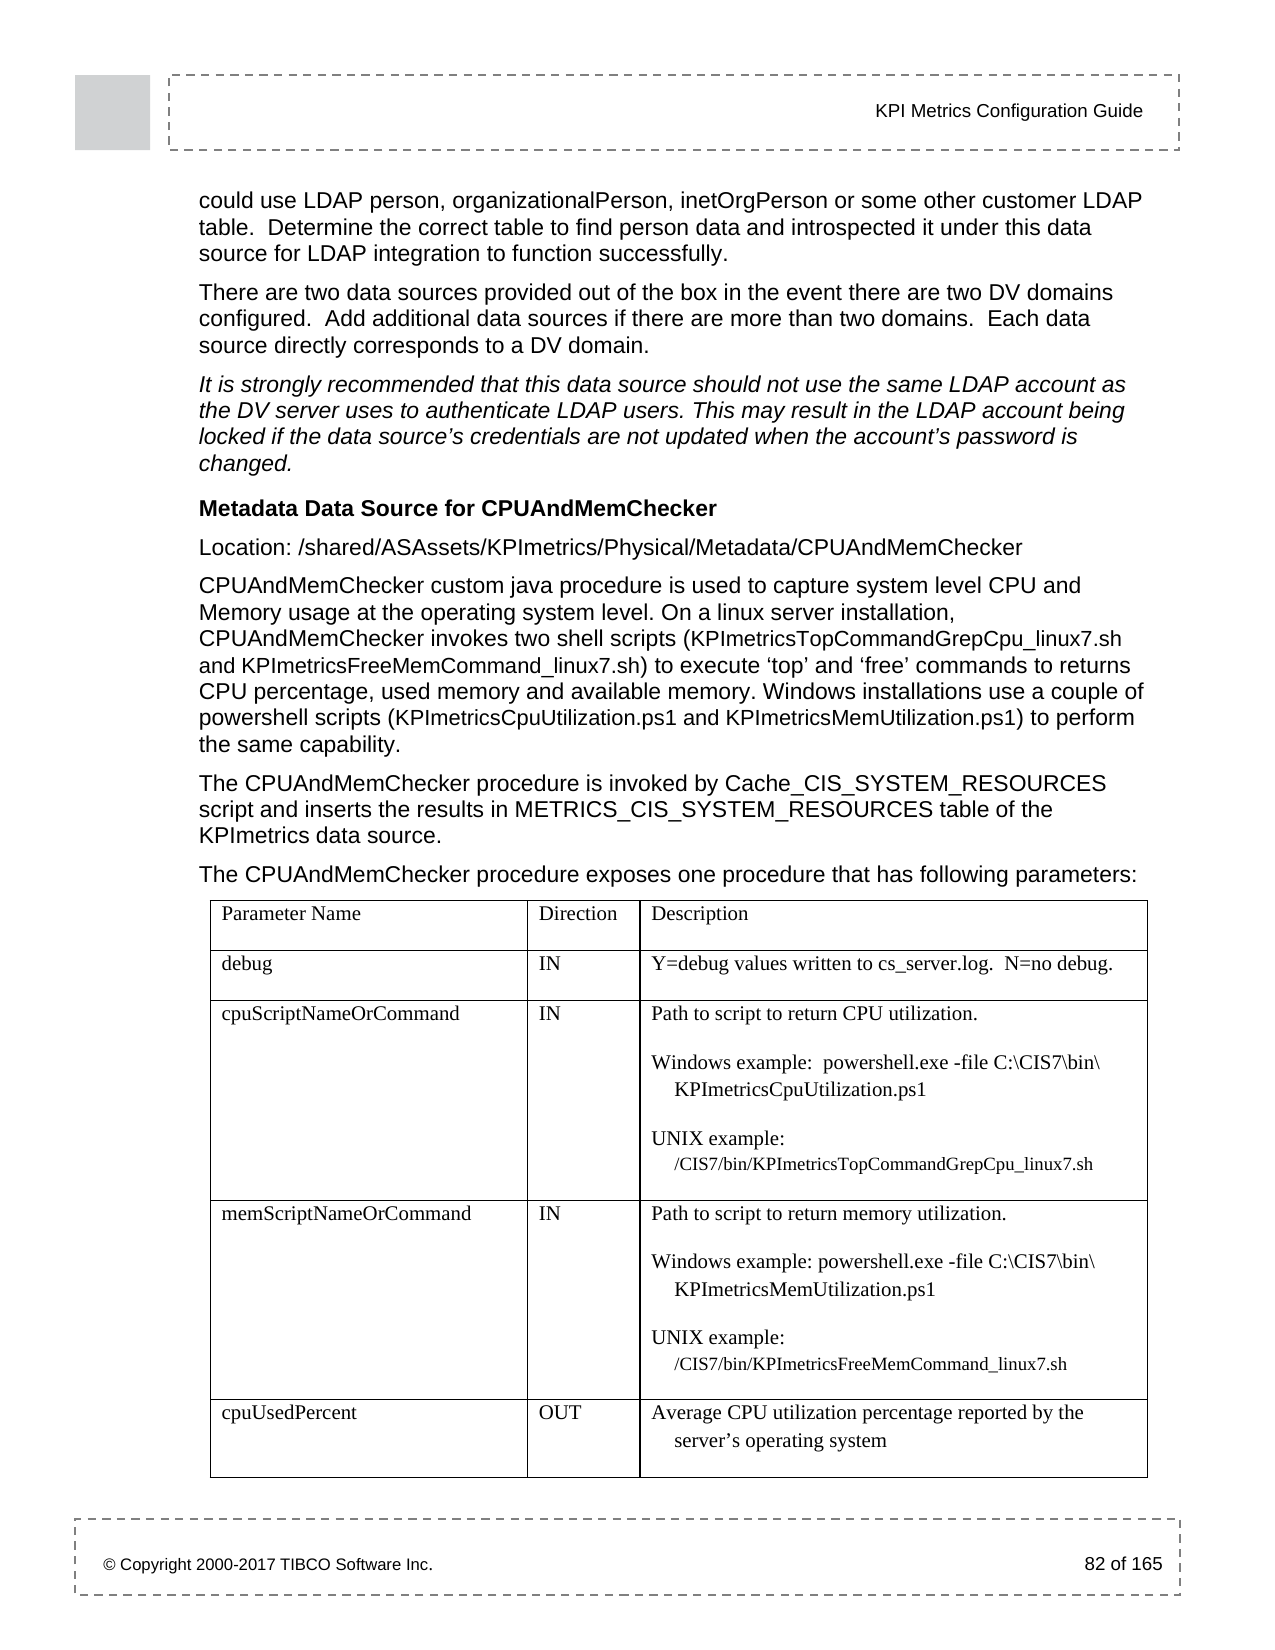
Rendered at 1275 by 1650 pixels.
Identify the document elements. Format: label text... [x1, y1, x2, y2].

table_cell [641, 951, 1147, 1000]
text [199, 187, 1162, 267]
text There are two data sources provided out of the box in the event there are two DV domains configured. Add additional data sources if there are more than two domains. Each data source directly corresponds to a DV domain. [199, 279, 1162, 358]
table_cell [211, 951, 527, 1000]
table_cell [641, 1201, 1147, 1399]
text The CPUAndMemChecker procedure is invoked by Cache_CIS_SYSTEM_RESOURCES script and inserts the results in METRICS_CIS_SYSTEM_RESOURCES table of the KPImetrics data source. [199, 769, 1162, 848]
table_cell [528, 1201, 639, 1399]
text It is strongly recommended that this data source should not use the same LDAP account as the DV server uses to authenticate LDAP users. This may result in the LDAP account being locked if the data source’s credentials are not updated when the account’s password is changed. [199, 371, 1162, 476]
text Location: /shared/ASAssets/KPImetrics/Physical/Metadata/CPUAndMemChecker [199, 534, 1162, 560]
text The CPUAndMemChecker procedure exposes one procedure that has following parameters: [199, 861, 1162, 887]
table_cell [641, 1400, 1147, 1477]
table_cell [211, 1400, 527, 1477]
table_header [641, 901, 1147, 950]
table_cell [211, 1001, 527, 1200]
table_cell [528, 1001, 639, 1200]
subtitle Metadata Data Source for CPUAndMemChecker [169, 495, 1162, 521]
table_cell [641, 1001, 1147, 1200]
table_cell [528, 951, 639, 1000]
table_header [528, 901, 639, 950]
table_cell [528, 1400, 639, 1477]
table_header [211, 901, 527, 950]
text CPUAndMemChecker custom java procedure is used to capture system level CPU and Memory usage at the operating system level. On a linux server installation, CPUAndMemChecker invokes two shell scripts (KPImetricsTopCommandGrepCpu_linux7.sh and KPImetricsFreeMemCommand_linux7.sh) to execute ‘top’ and ‘free’ commands to returns CPU percentage, used memory and available memory. Windows installations use a couple of powershell scripts (KPImetricsCpuUtilization.ps1 and KPImetricsMemUtilization.ps1) to perform the same capability. [199, 572, 1162, 757]
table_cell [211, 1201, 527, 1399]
